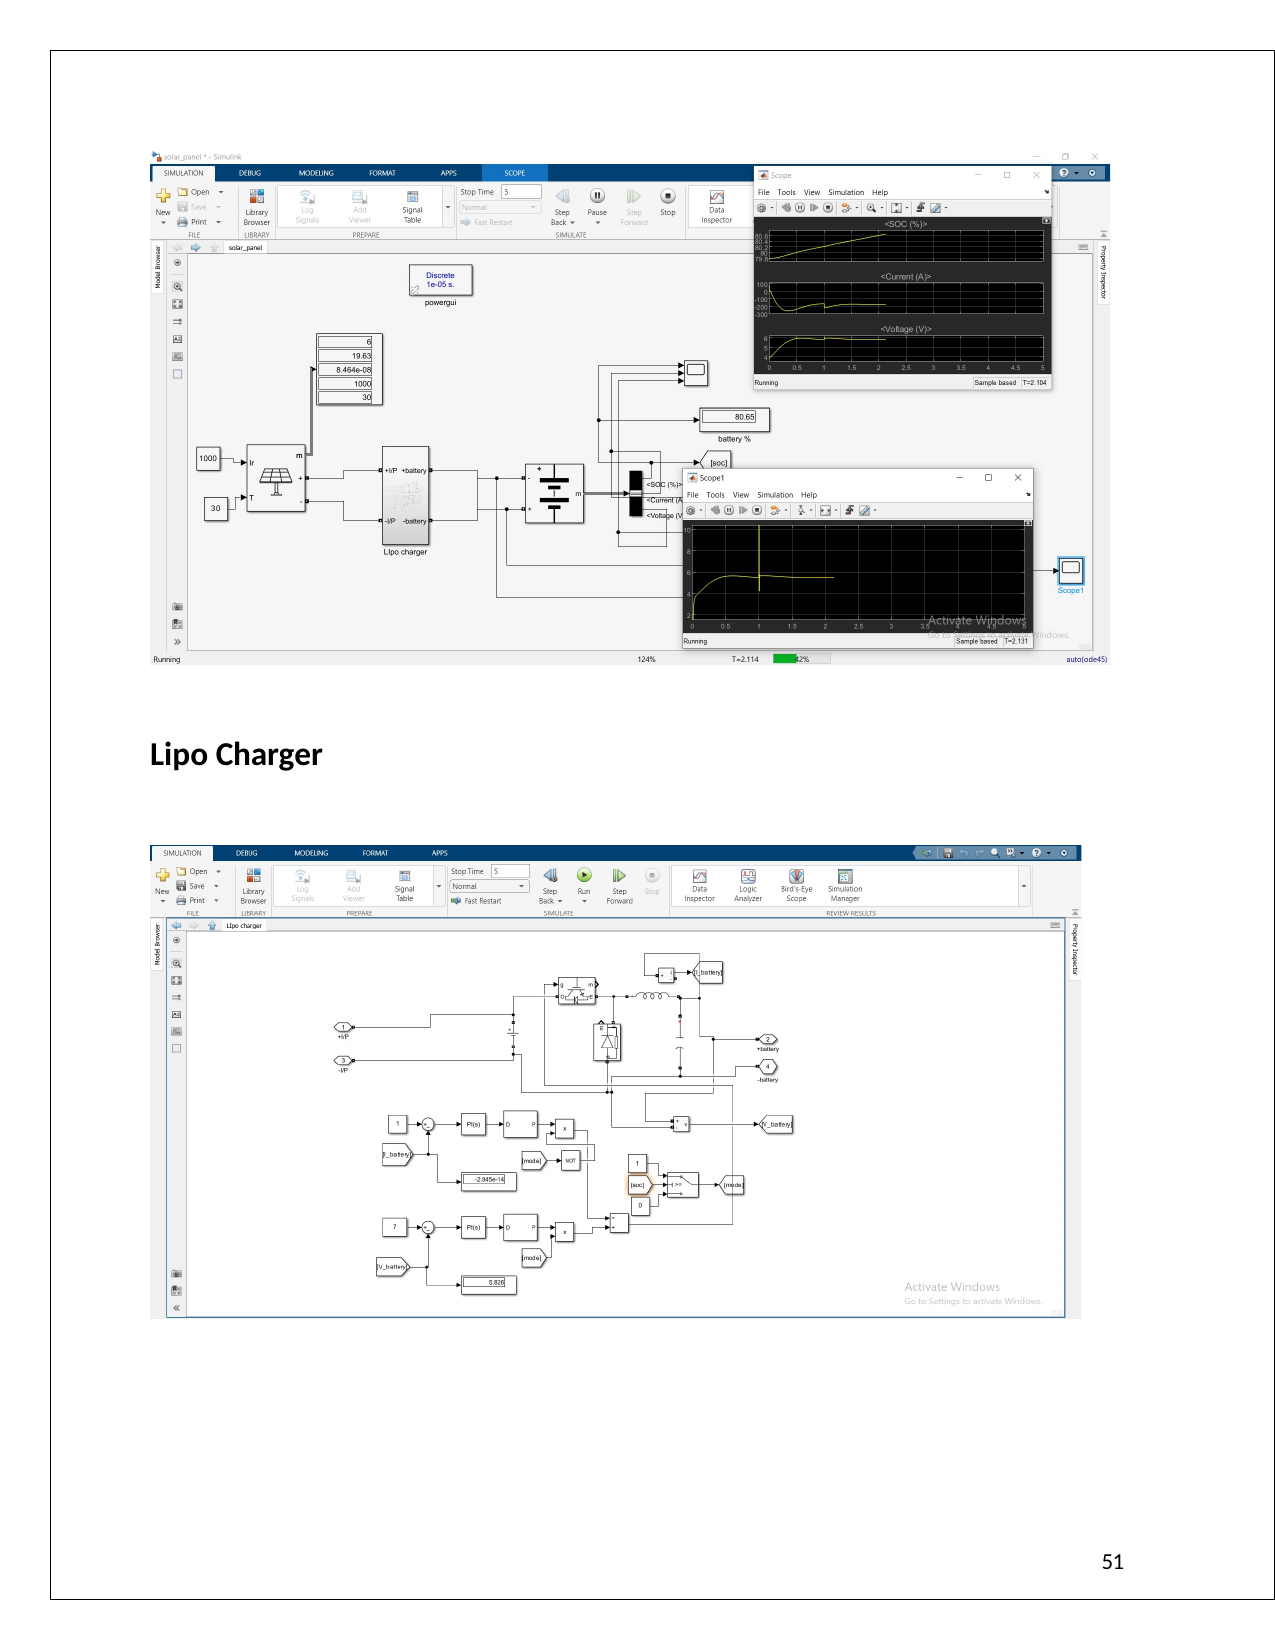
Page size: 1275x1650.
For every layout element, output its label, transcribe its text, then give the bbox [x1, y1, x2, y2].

text Lipo Charger [150, 733, 1274, 773]
picture [150, 151, 1110, 665]
picture [150, 845, 1082, 1319]
